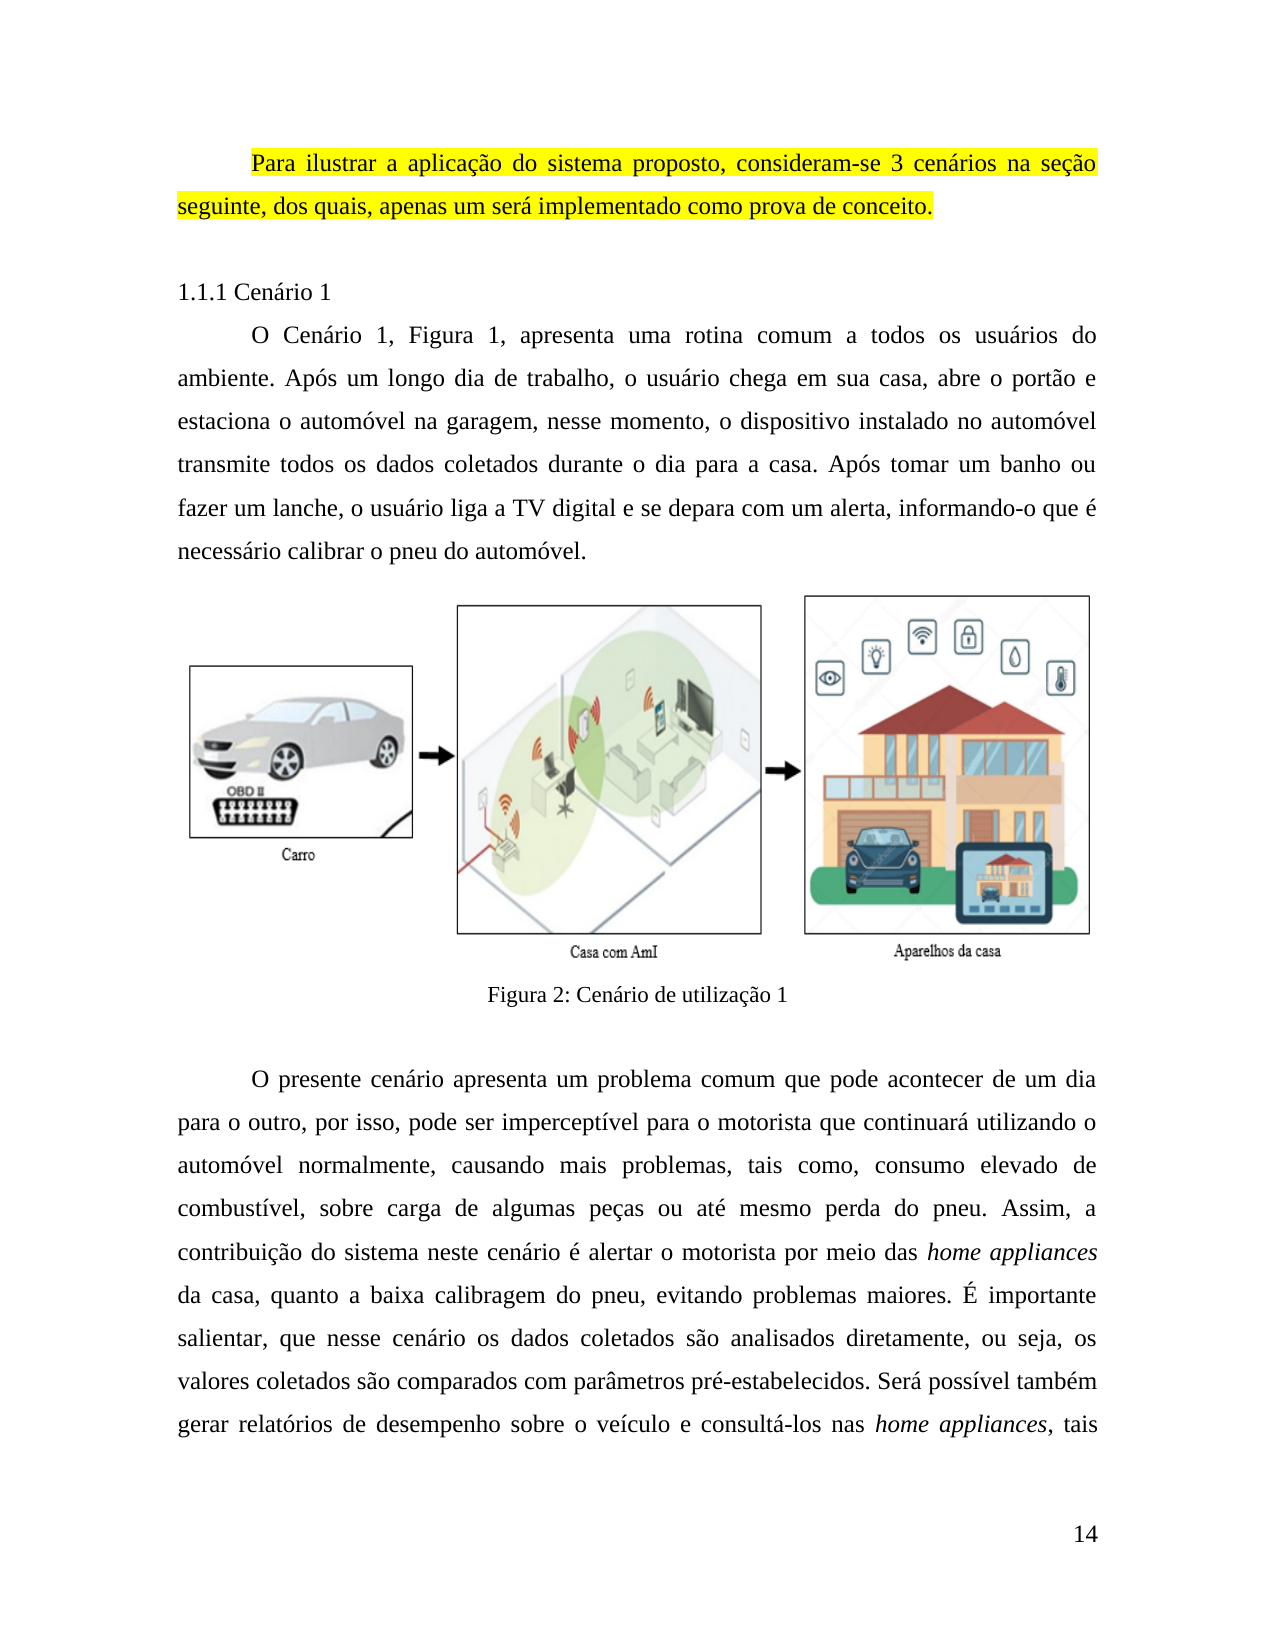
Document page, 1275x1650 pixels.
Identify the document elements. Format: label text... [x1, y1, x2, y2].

subtitle 1.1.1 Cenário 1 [177, 277, 1098, 306]
picture [182, 578, 1093, 982]
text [177, 1064, 1098, 1438]
text Figura 2: Cenário de utilização 1 [177, 982, 1098, 1008]
text O Cenário 1, Figura 1, apresenta uma rotina comum a todos os usuários do ambiente. Após um longo dia de trabalho, o usuário chega em sua casa, abre o portão e estaciona o automóvel na garagem, nesse momento, o dispositivo instalado no automóvel transmite todos os dados coletados durante o dia para a casa. Após tomar um banho ou fazer um lanche, o usuário liga a TV digital e se depara com um alerta, informando-o que é necessário calibrar o pneu do automóvel. [177, 320, 1098, 564]
text Para ilustrar a aplicação do sistema proposto, consideram-se 3 cenários na seção seguinte, dos quais, apenas um será implementado como prova de conceito. [177, 148, 1098, 219]
